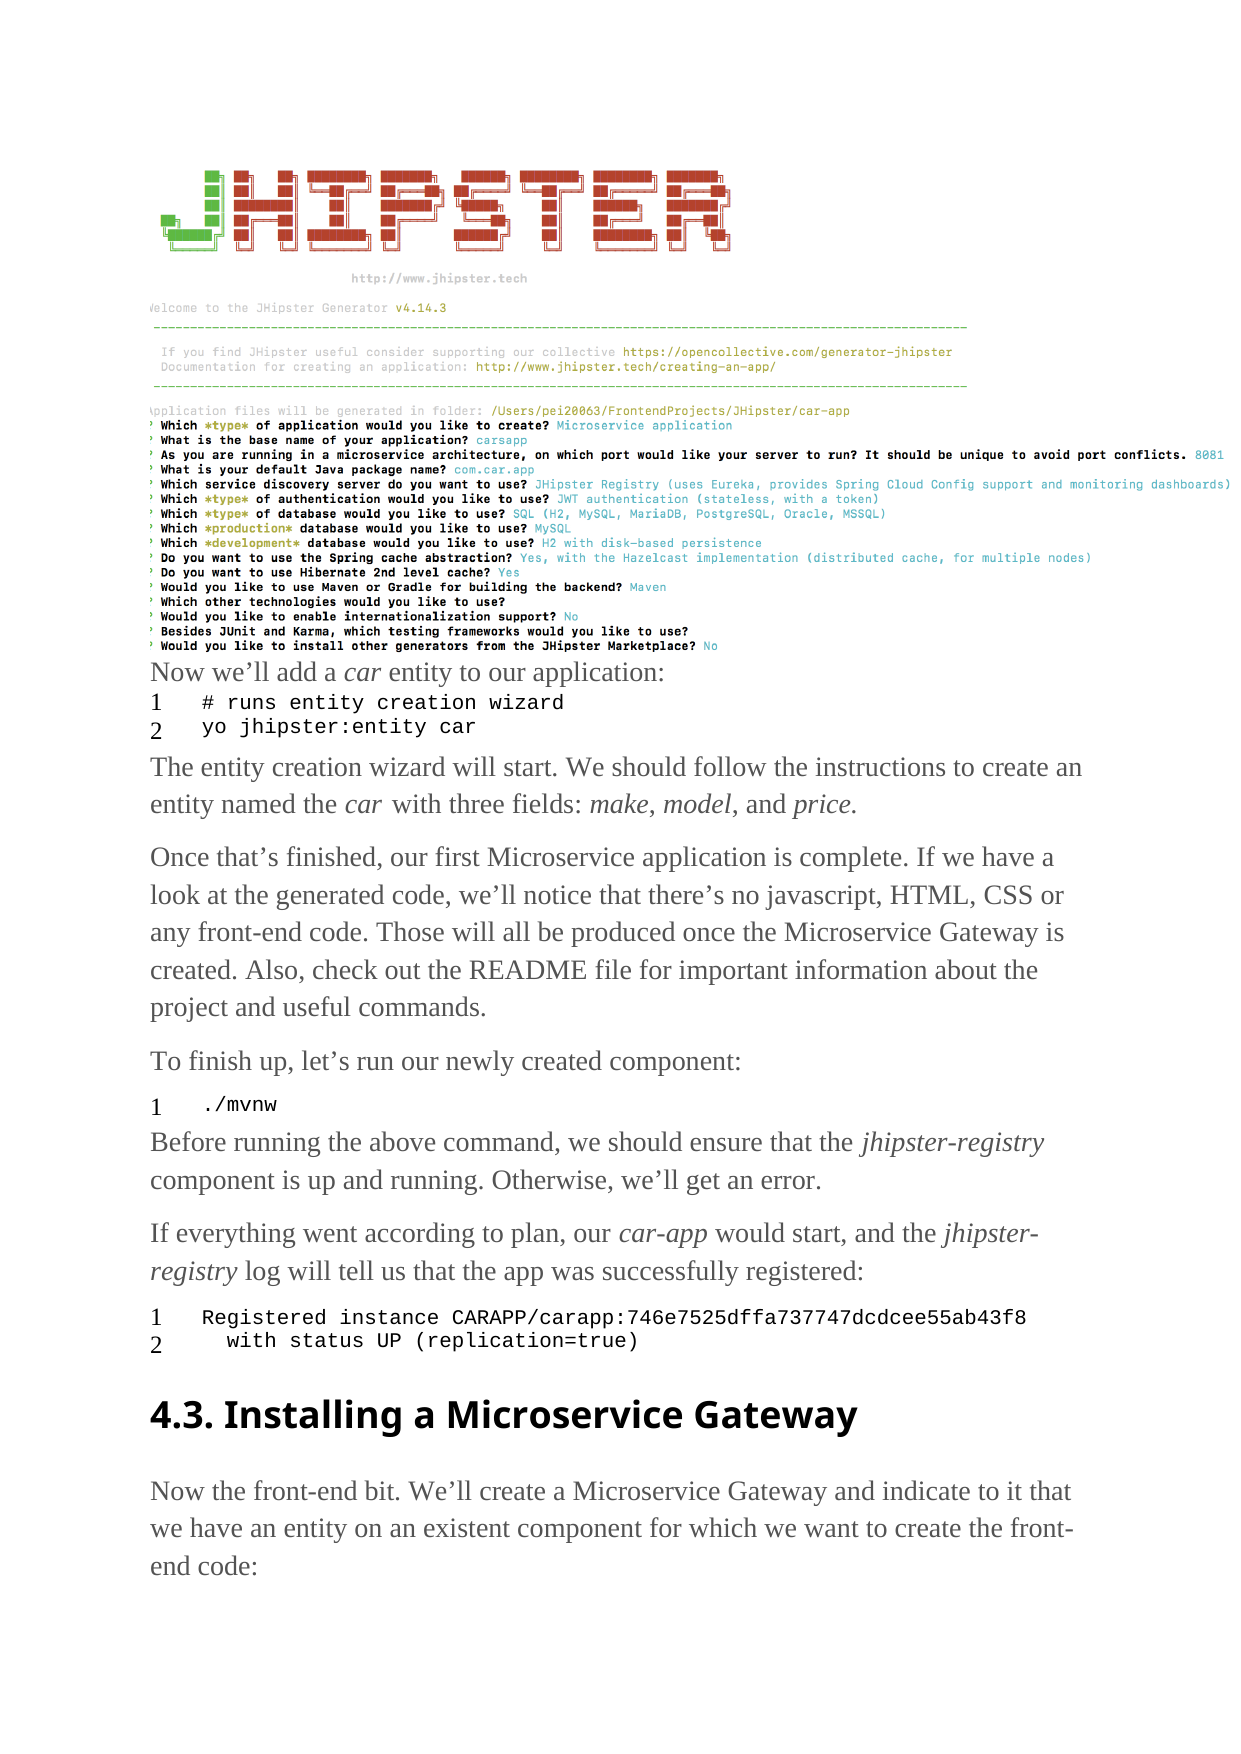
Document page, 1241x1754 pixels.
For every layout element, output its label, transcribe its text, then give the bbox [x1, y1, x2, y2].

table_header ./mvnw [202, 1092, 1225, 1120]
text Now the front-end bit. We’ll create a Microservice Gateway and indicate to it that we have an entity on an existent component for which we want to create the front-end code: [150, 1468, 1090, 1581]
text Once that’s finished, our first Microservice application is complete. If we have a look at the generated code, we’ll notice that there’s no javascript, HTML, CSS or any front-end code. Those will all be produced once the Microservice Gateway is created. Also, check out the README file for important information about the project and useful commands. [150, 835, 1090, 1023]
table_header Registered instance CARAPP/carapp:746e7525dffa737747dcdcee55ab43f8 with status UP (replication=true) [202, 1302, 1225, 1359]
table_header 1 2 [150, 1302, 202, 1359]
text If everything went according to plan, our car-app would start, and the jhipster-registry log will tell us that the app was successfully registered: [150, 1211, 1090, 1286]
table_header # runs entity creation wizard yo jhipster:entity car [202, 687, 1225, 745]
text The entity creation wizard will start. We should follow the instructions to create an entity named the car with three fields: make, model, and price. [150, 745, 1090, 820]
table_header 1 2 [150, 687, 202, 745]
table_header 1 [150, 1092, 202, 1120]
picture [150, 150, 1241, 655]
text To finish up, let’s run our newly created component: [150, 1038, 1090, 1076]
text 4.3. Installing a Microservice Gateway [150, 1388, 1090, 1439]
text Now we’ll add a car entity to our application: [150, 655, 1090, 687]
text Before running the above command, we should ensure that the jhipster-registry component is up and running. Otherwise, we’ll get an error. [150, 1120, 1090, 1195]
